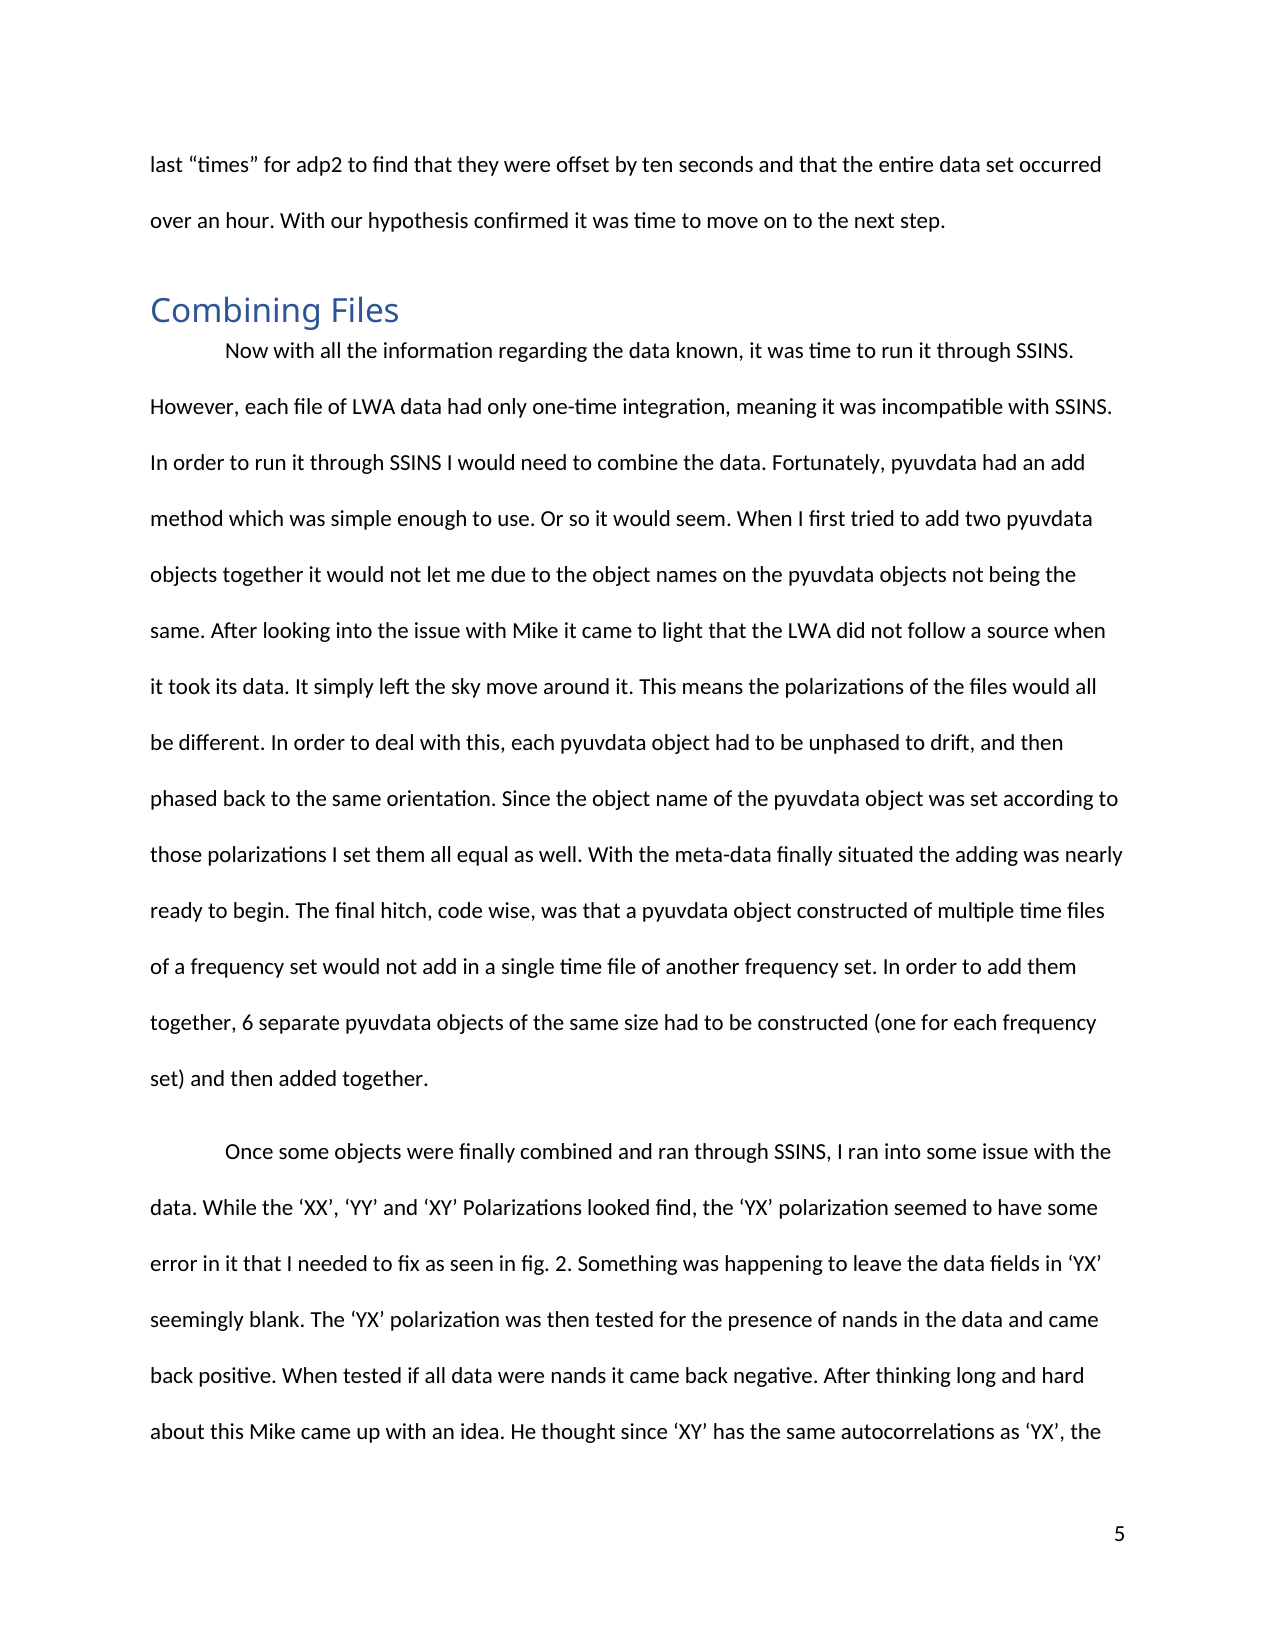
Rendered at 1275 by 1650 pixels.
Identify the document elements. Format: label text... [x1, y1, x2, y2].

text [150, 150, 1125, 234]
subtitle Combining Files [150, 287, 1125, 332]
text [150, 1137, 1125, 1446]
text Now with all the information regarding the data known, it was time to run it through SSINS. However, each file of LWA data had only one-time integration, meaning it was incompatible with SSINS. In order to run it through SSINS I would need to combine the data. Fortunately, pyuvdata had an add method which was simple enough to use. Or so it would seem. When I first tried to add two pyuvdata objects together it would not let me due to the object names on the pyuvdata objects not being the same. After looking into the issue with Mike it came to light that the LWA did not follow a source when it took its data. It simply left the sky move around it. This means the polarizations of the files would all be different. In order to deal with this, each pyuvdata object had to be unphased to drift, and then phased back to the same orientation. Since the object name of the pyuvdata object was set according to those polarizations I set them all equal as well. With the meta-data finally situated the adding was nearly ready to begin. The final hitch, code wise, was that a pyuvdata object constructed of multiple time files of a frequency set would not add in a single time file of another frequency set. In order to add them together, 6 separate pyuvdata objects of the same size had to be constructed (one for each frequency set) and then added together. [150, 336, 1125, 1093]
